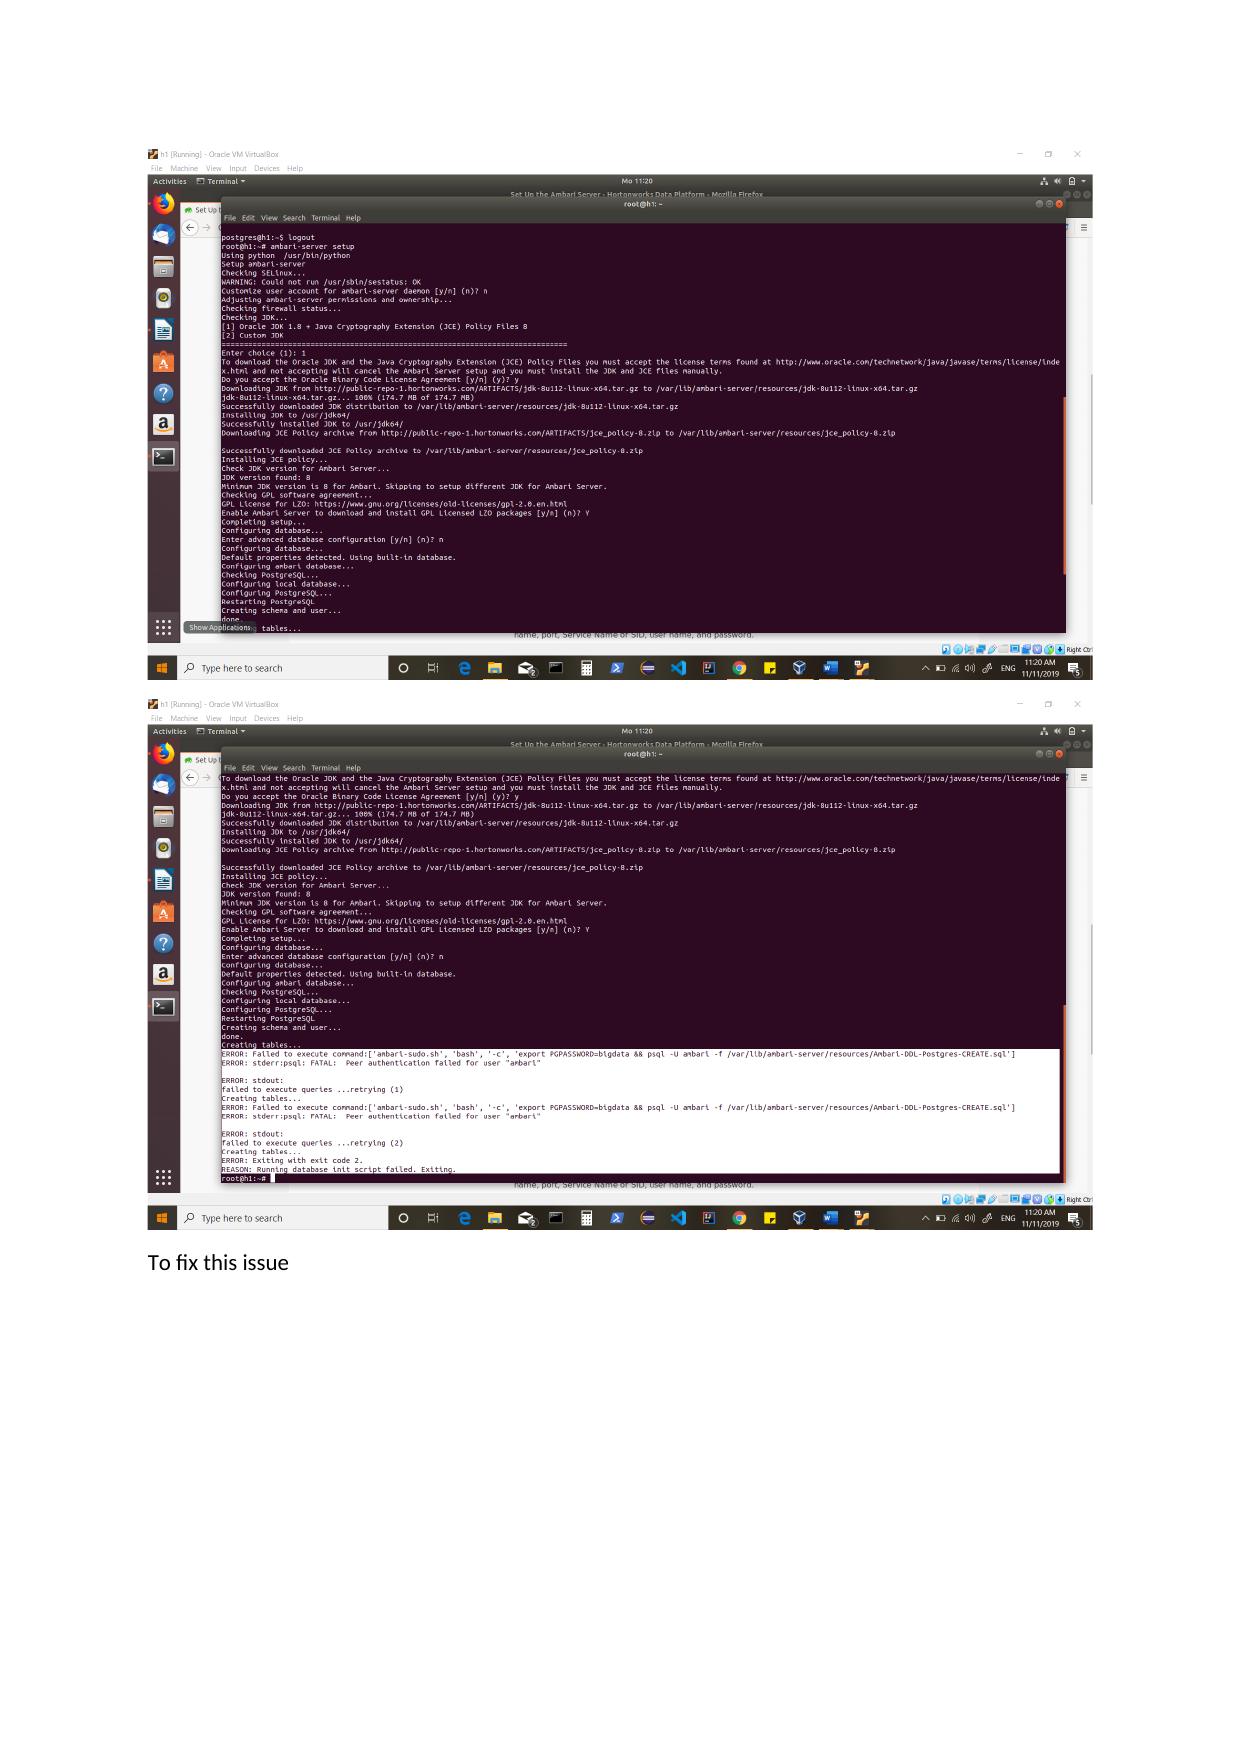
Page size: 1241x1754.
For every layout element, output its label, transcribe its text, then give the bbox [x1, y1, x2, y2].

picture [147, 698, 1093, 1230]
picture [147, 147, 1093, 680]
text To fix this issue [148, 1248, 1093, 1276]
